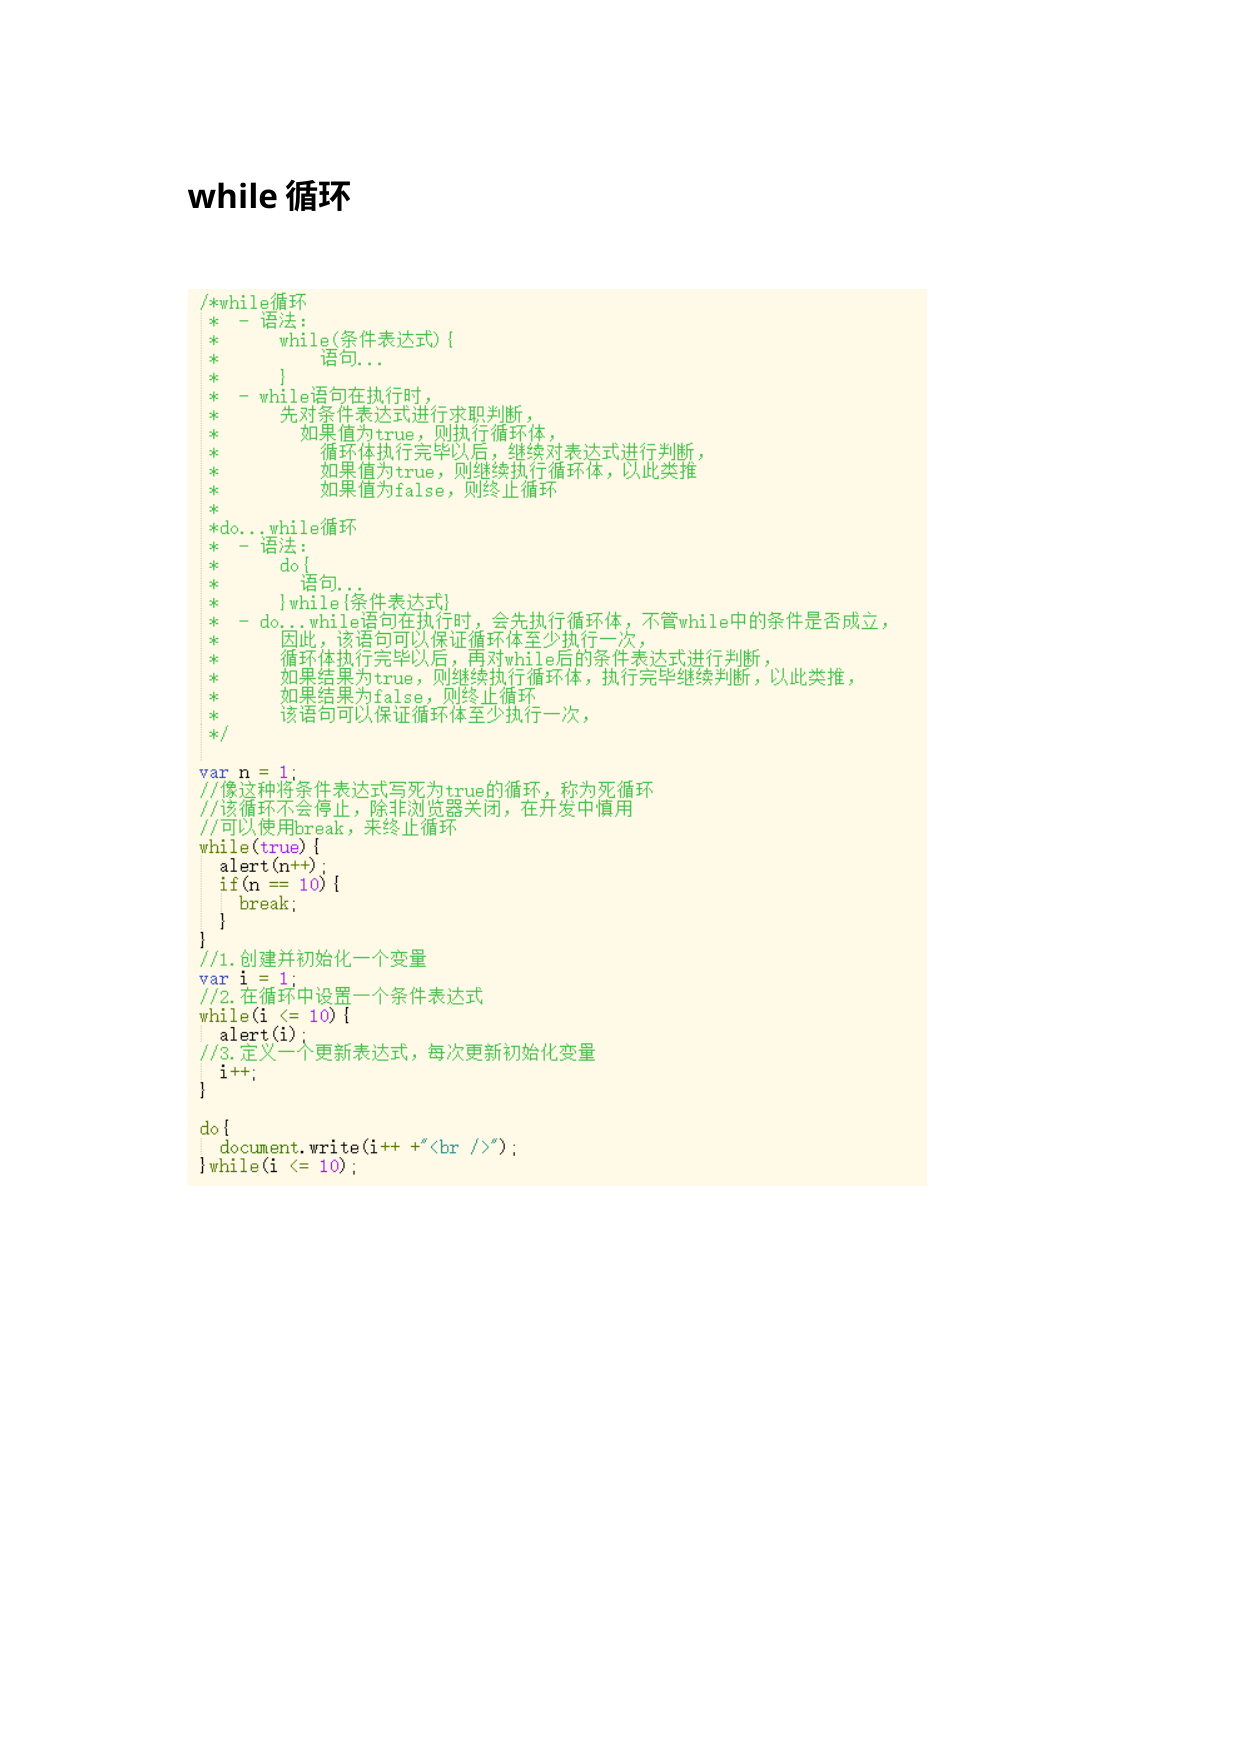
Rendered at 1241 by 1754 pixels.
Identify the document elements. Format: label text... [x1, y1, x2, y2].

picture [187, 289, 928, 1186]
subtitle while循环 [187, 162, 1053, 227]
